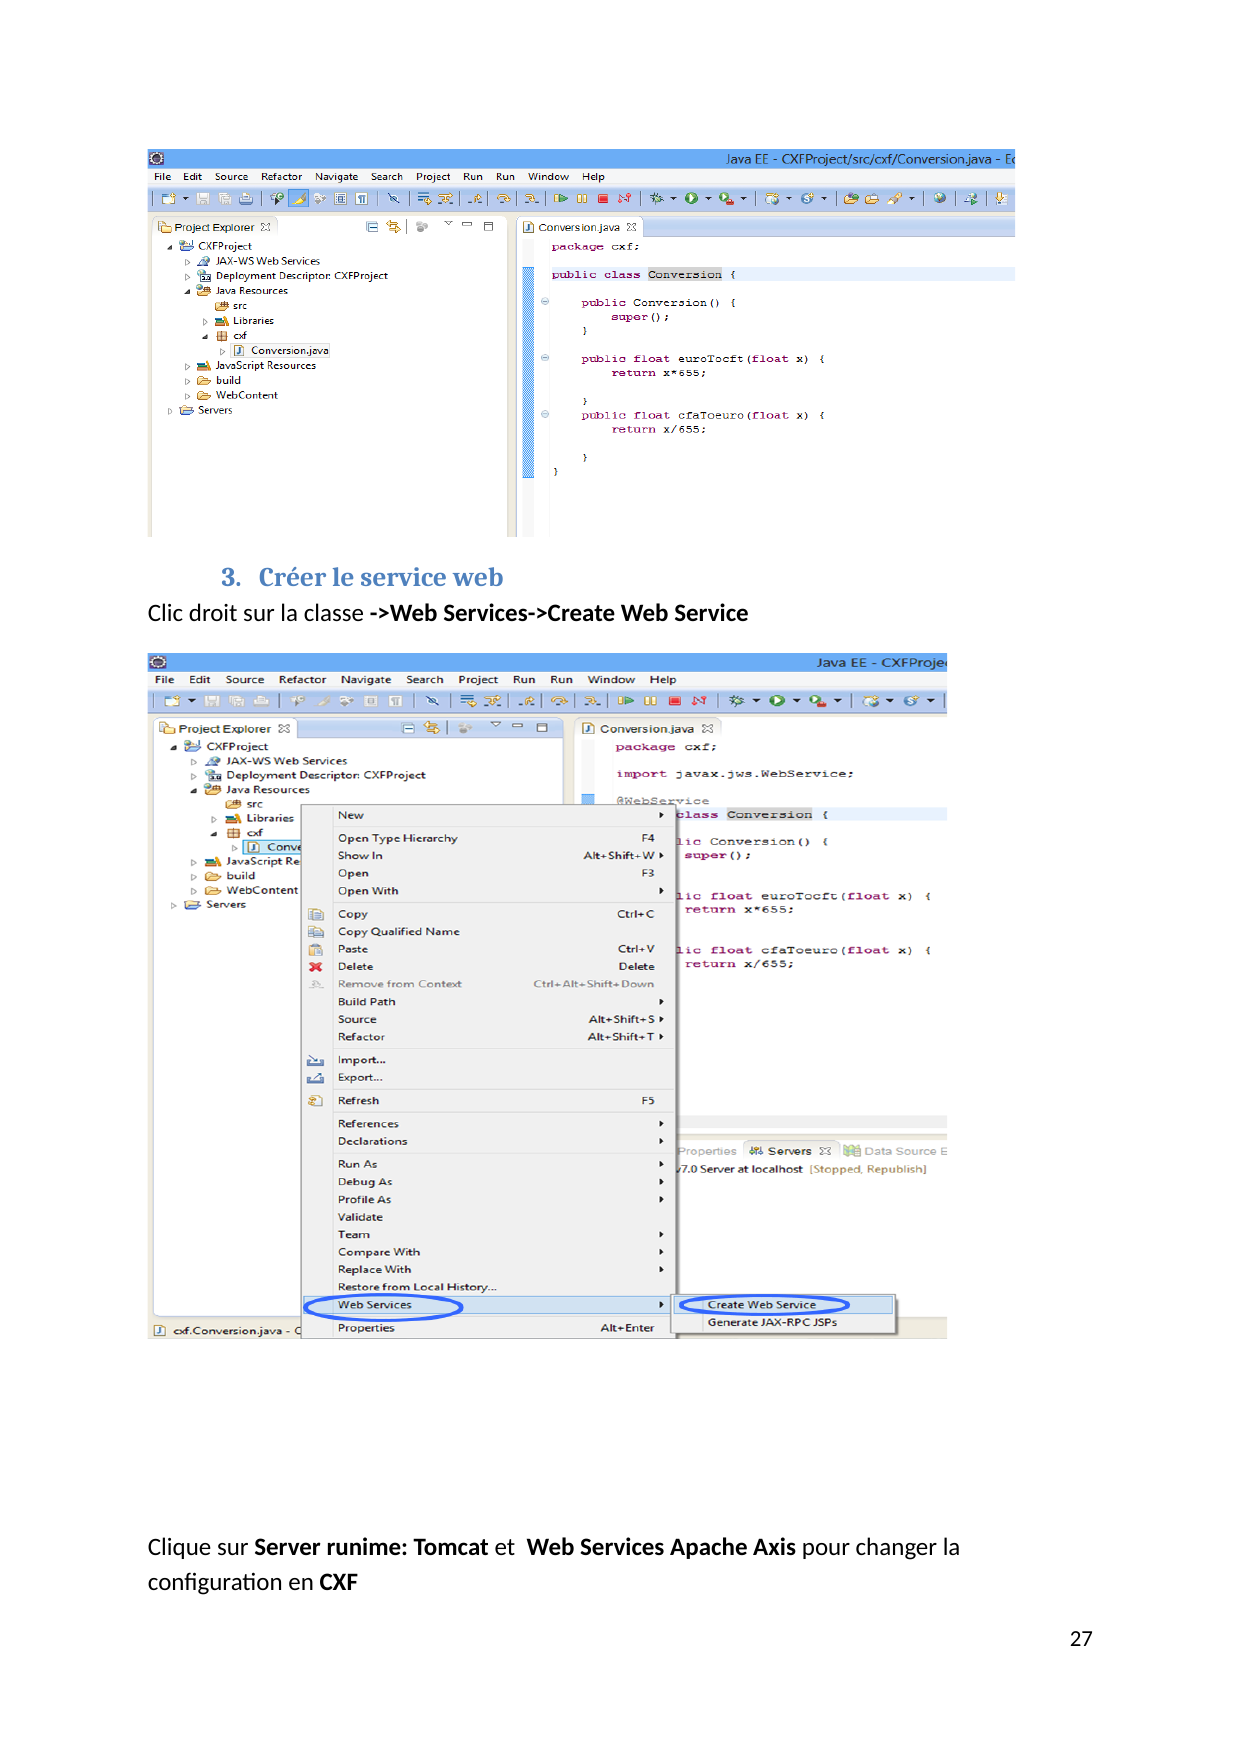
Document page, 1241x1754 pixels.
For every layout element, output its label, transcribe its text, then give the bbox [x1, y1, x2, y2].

text Clic droit sur la classe ->Web Services->Create Web Service [148, 598, 1093, 628]
picture [147, 653, 948, 1339]
text Clique sur Server runime: Tomcat et Web Services Apache Axis pour changer la configuration en CXF [148, 1531, 1093, 1597]
subtitle Créer le service web [221, 562, 1093, 593]
picture [147, 149, 1016, 537]
